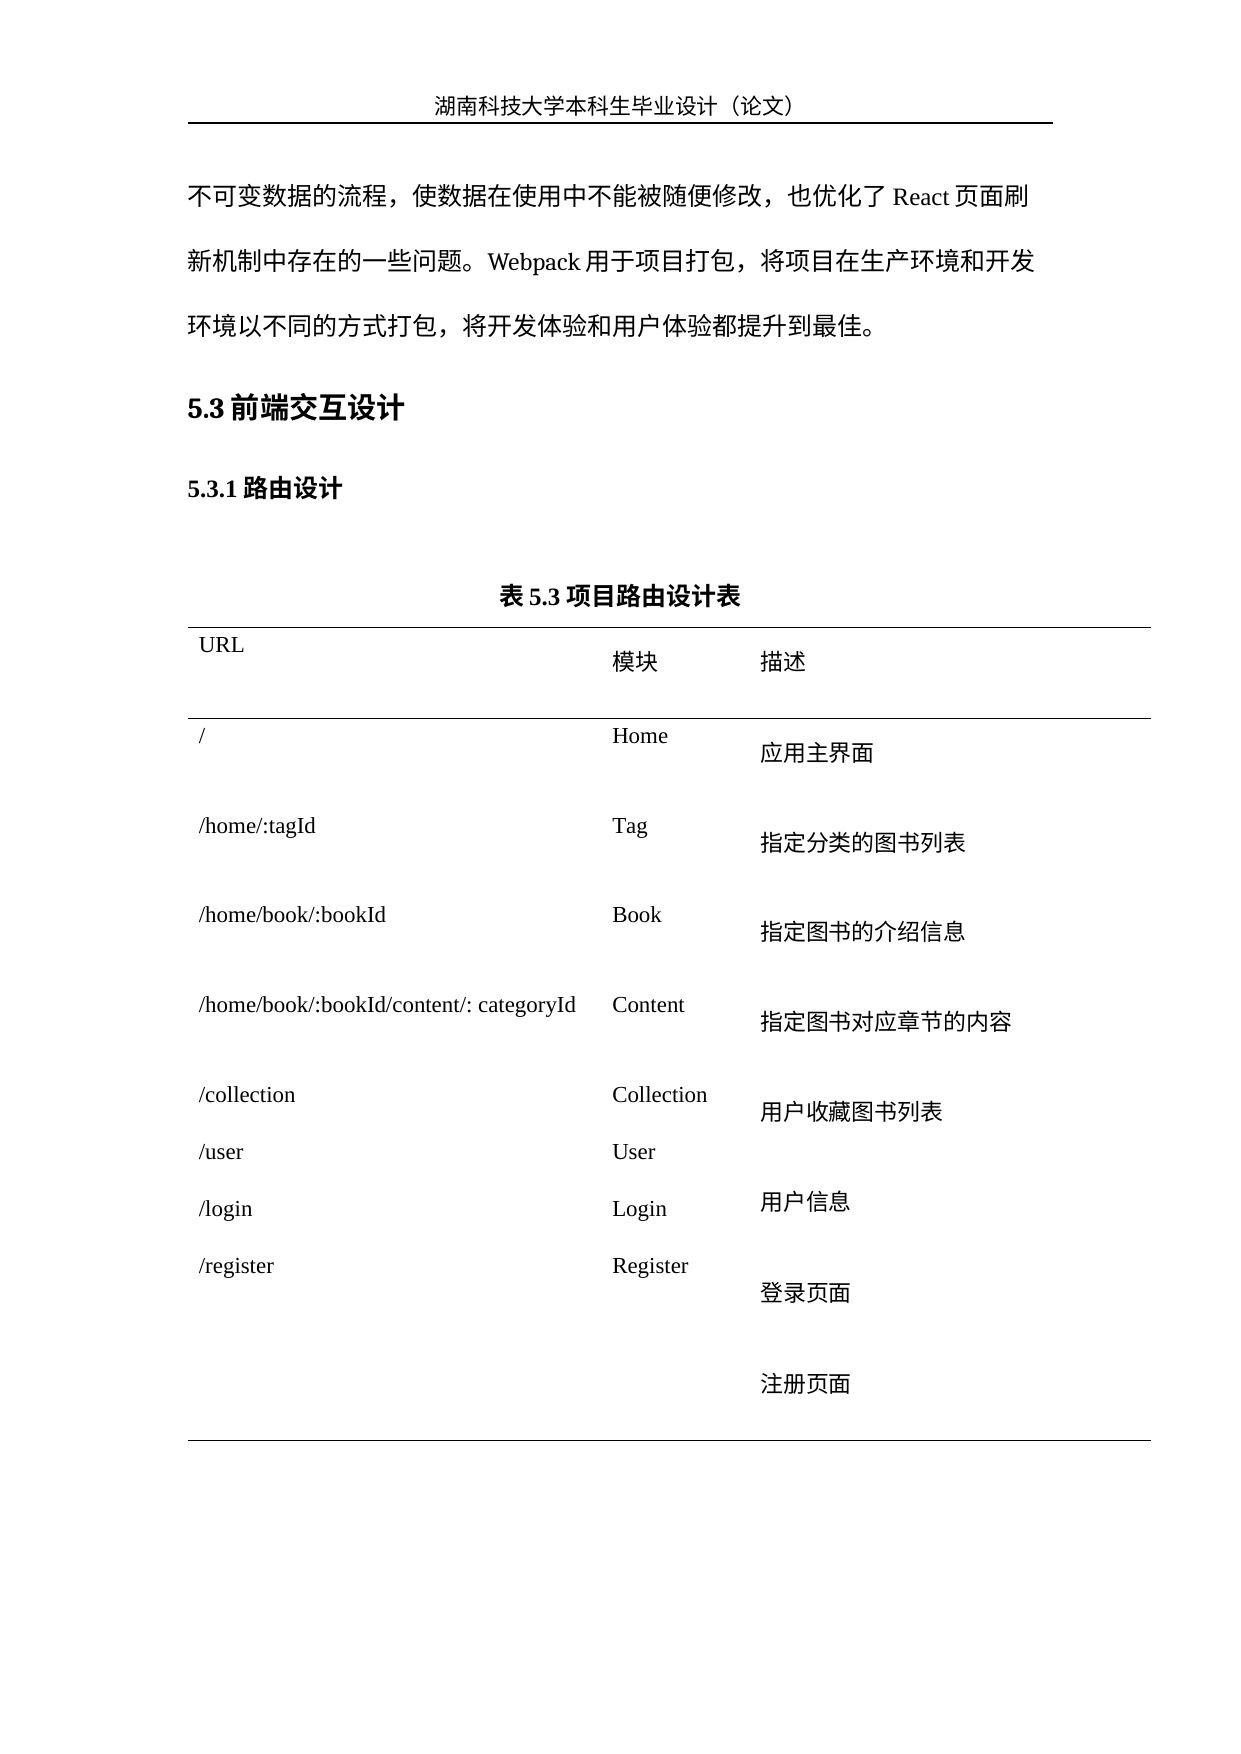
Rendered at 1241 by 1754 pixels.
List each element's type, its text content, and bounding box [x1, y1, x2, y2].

table_cell 指定图书对应章节的内容 [749, 988, 1151, 1078]
table_cell 指定图书的介绍信息 [749, 898, 1151, 988]
table_cell Book [601, 898, 749, 988]
table_cell /home/book/:bookId [188, 898, 601, 988]
table_cell Content [601, 988, 749, 1078]
text 5.3.1 路由设计 [187, 454, 1053, 519]
table_cell /home/:tagId [188, 809, 601, 898]
table_cell /home/book/:bookId/content/: categoryId [188, 988, 601, 1078]
table_cell 指定分类的图书列表 [749, 809, 1151, 898]
table_cell Tag [601, 809, 749, 898]
table_header URL [188, 628, 601, 718]
table_cell Home [601, 719, 749, 809]
table_cell Collection User Login Register [601, 1078, 749, 1439]
table_cell 应用主界面 [749, 719, 1151, 809]
text 表5.3 项目路由设计表 [187, 562, 1053, 627]
table_cell 用户收藏图书列表 用户信息 登录页面 注册页面 [749, 1078, 1151, 1439]
table_cell /collection /user /login /register [188, 1078, 601, 1439]
table_cell / [188, 719, 601, 809]
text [187, 162, 1053, 357]
table_header 模块 [601, 628, 749, 718]
table_header 描述 [749, 628, 1151, 718]
text 5.3 前端交互设计 [187, 373, 1053, 438]
